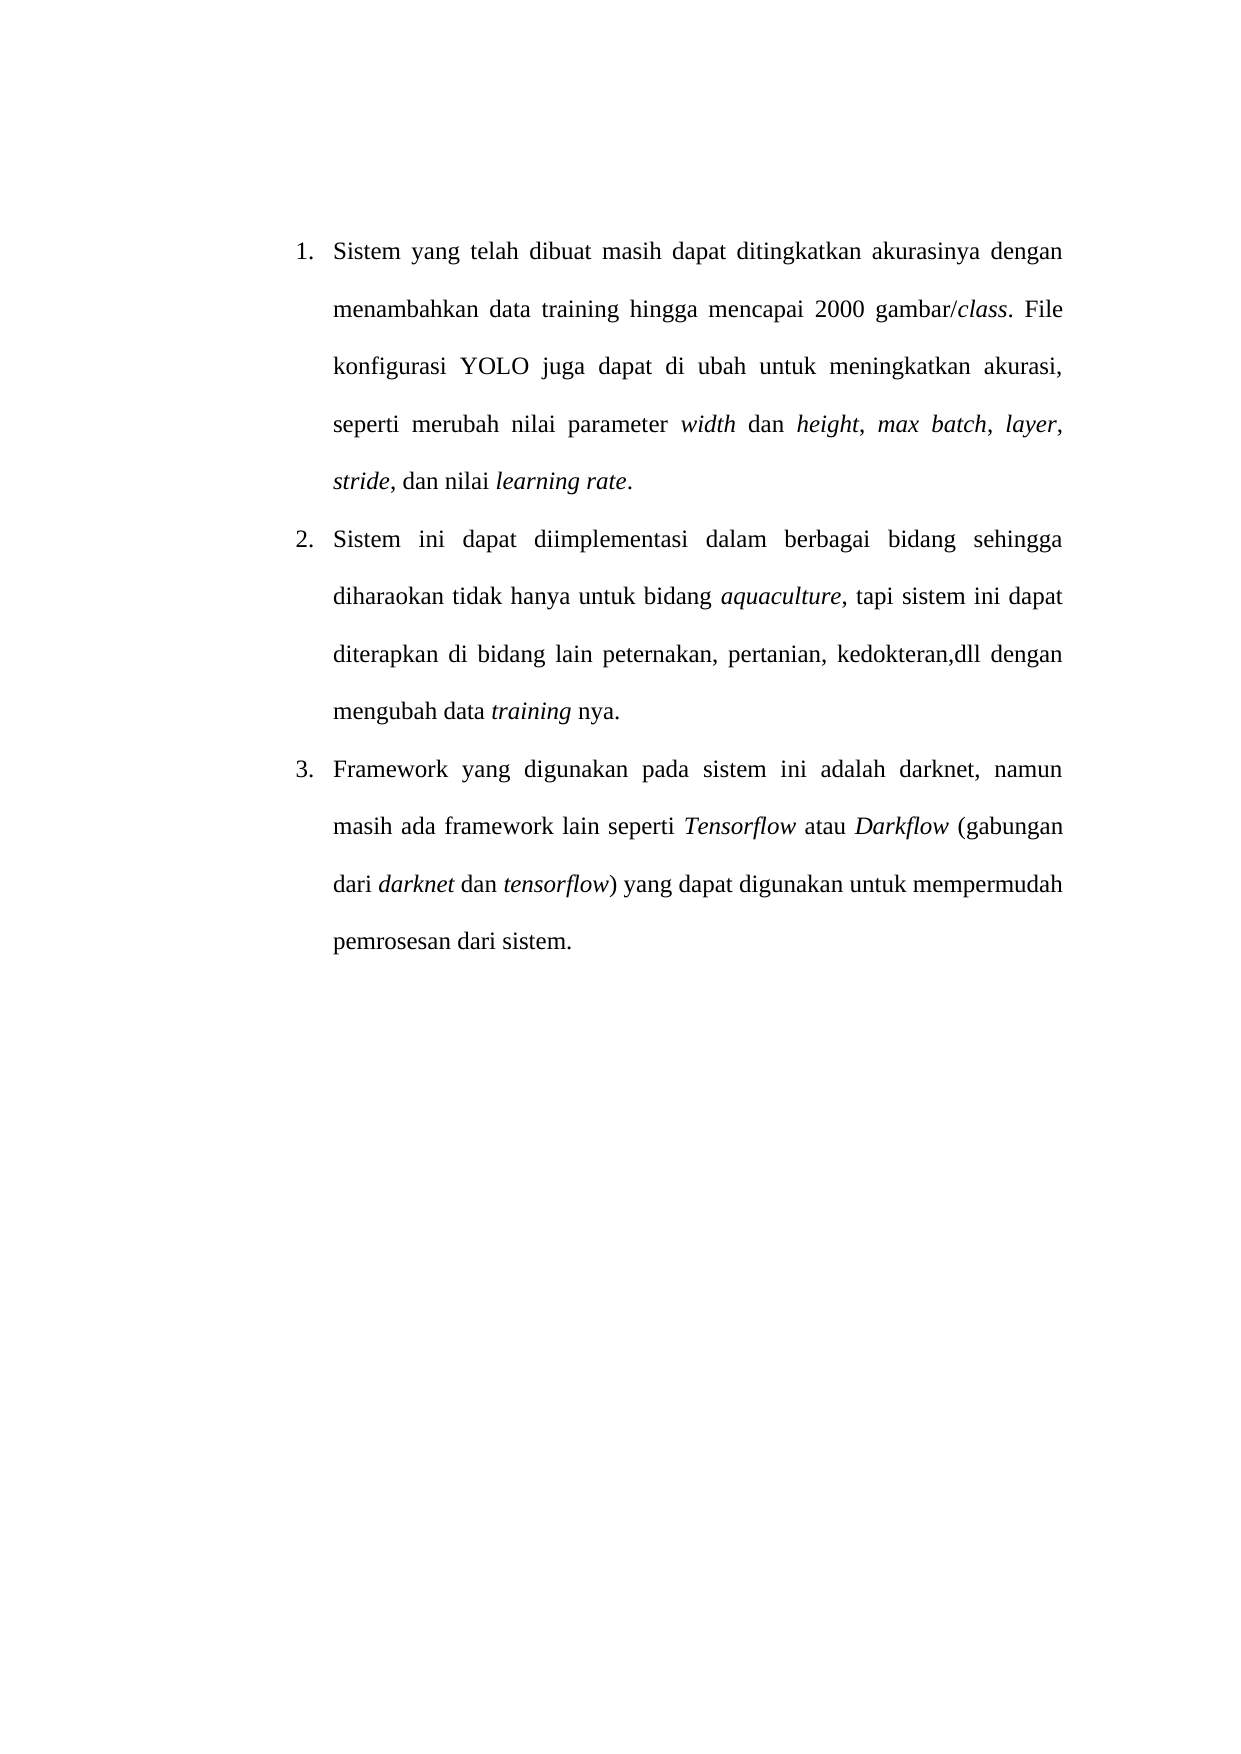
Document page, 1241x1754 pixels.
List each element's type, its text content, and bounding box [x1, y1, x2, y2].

list Sistem ini dapat diimplementasi dalam berbagai bidang sehingga diharaokan tidak hanya untuk bidang aquaculture, tapi sistem ini dapat diterapkan di bidang lain peternakan, pertanian, kedokteran,dll dengan mengubah data training nya. [295, 524, 1063, 725]
list Sistem yang telah dibuat masih dapat ditingkatkan akurasinya dengan menambahkan data training hingga mencapai 2000 gambar/class. File konfigurasi YOLO juga dapat di ubah untuk meningkatkan akurasi, seperti merubah nilai parameter width dan height, max batch, layer, stride, dan nilai learning rate. [295, 236, 1063, 495]
list Framework yang digunakan pada sistem ini adalah darknet, namun masih ada framework lain seperti Tensorflow atau Darkflow (gabungan dari darknet dan tensorflow) yang dapat digunakan untuk mempermudah pemrosesan dari sistem. [295, 754, 1063, 955]
